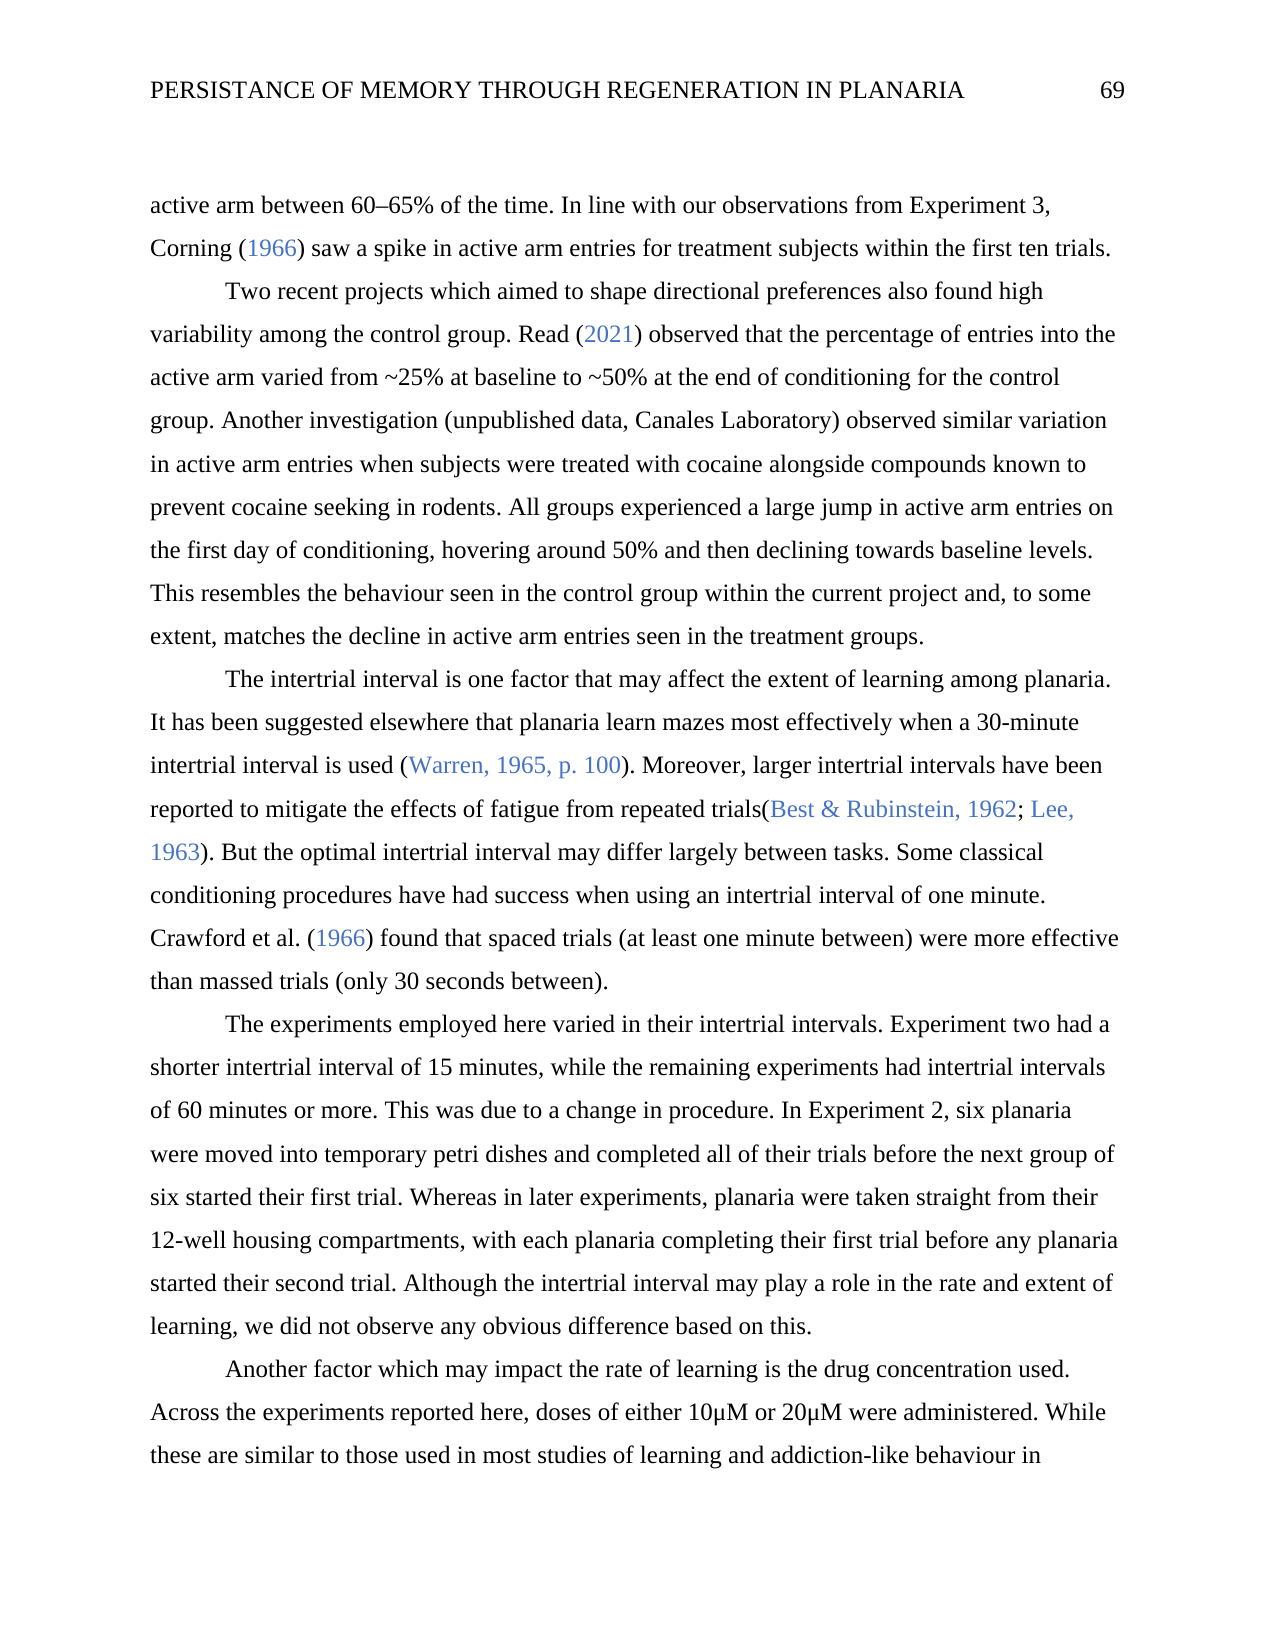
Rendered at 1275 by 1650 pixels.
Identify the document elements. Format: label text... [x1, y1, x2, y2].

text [150, 190, 1125, 262]
text The experiments employed here varied in their intertrial intervals. Experiment two had a shorter intertrial interval of 15 minutes, while the remaining experiments had intertrial intervals of 60 minutes or more. This was due to a change in procedure. In Experiment 2, six planaria were moved into temporary petri dishes and completed all of their trials before the next group of six started their first trial. Whereas in later experiments, planaria were taken straight from their 12-well housing compartments, with each planaria completing their first trial before any planaria started their second trial. Although the intertrial interval may play a role in the rate and extent of learning, we did not observe any obvious difference based on this. [150, 1009, 1125, 1340]
text The intertrial interval is one factor that may affect the extent of learning among planaria. It has been suggested elsewhere that planaria learn mazes most effectively when a 30-minute intertrial interval is used (Warren, 1965, p. 100). Moreover, larger intertrial intervals have been reported to mitigate the effects of fatigue from repeated trials(Best & Rubinstein, 1962; Lee, 1963). But the optimal intertrial interval may differ largely between tasks. Some classical conditioning procedures have had success when using an intertrial interval of one minute. Crawford et al. (1966) found that spaced trials (at least one minute between) were more effective than massed trials (only 30 seconds between). [150, 664, 1125, 995]
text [150, 1354, 1125, 1469]
text Two recent projects which aimed to shape directional preferences also found high variability among the control group. Read (2021) observed that the percentage of entries into the active arm varied from ~25% at baseline to ~50% at the end of conditioning for the control group. Another investigation (unpublished data, Canales Laboratory) observed similar variation in active arm entries when subjects were treated with cocaine alongside compounds known to prevent cocaine seeking in rodents. All groups experienced a large jump in active arm entries on the first day of conditioning, hovering around 50% and then declining towards baseline levels. This resembles the behaviour seen in the control group within the current project and, to some extent, matches the decline in active arm entries seen in the treatment groups. [150, 276, 1125, 650]
